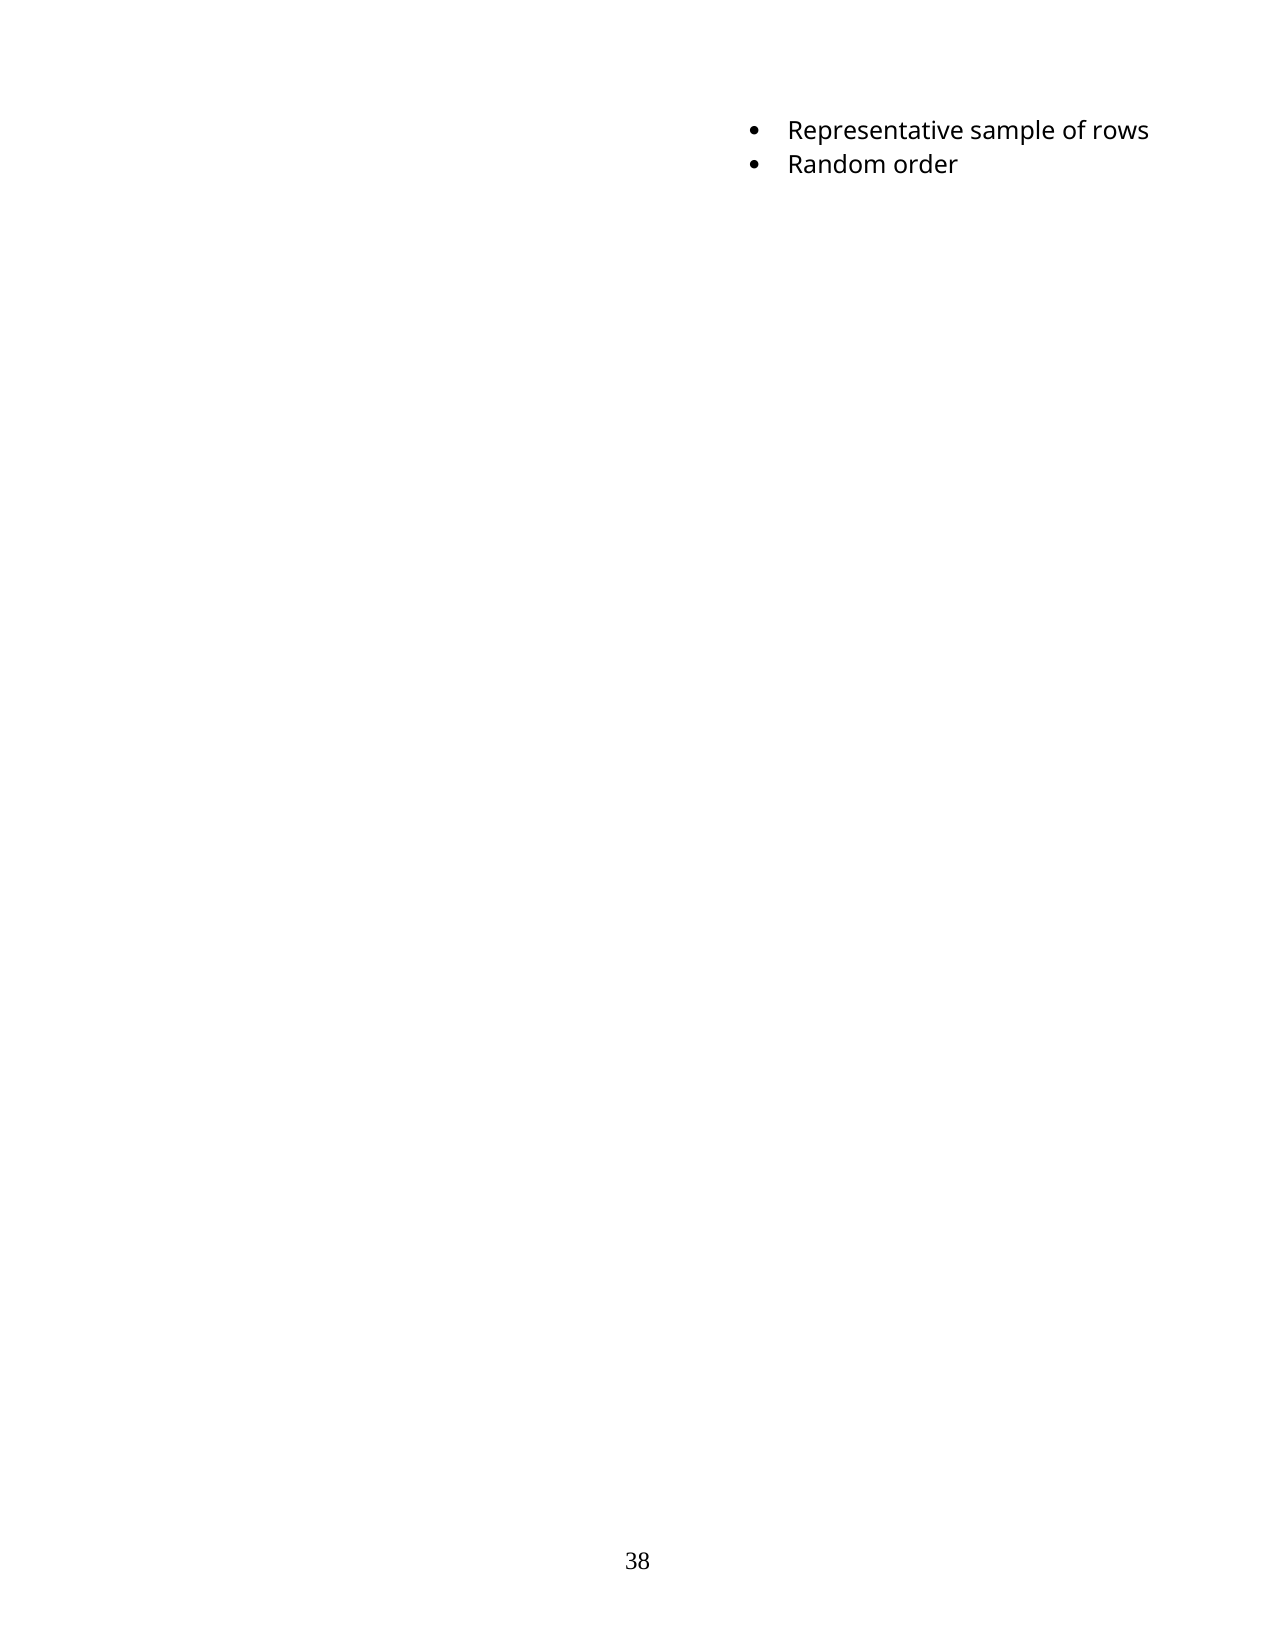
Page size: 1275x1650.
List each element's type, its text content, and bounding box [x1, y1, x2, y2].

list Representative sample of rows [750, 112, 1162, 147]
list Random order [750, 147, 1162, 181]
